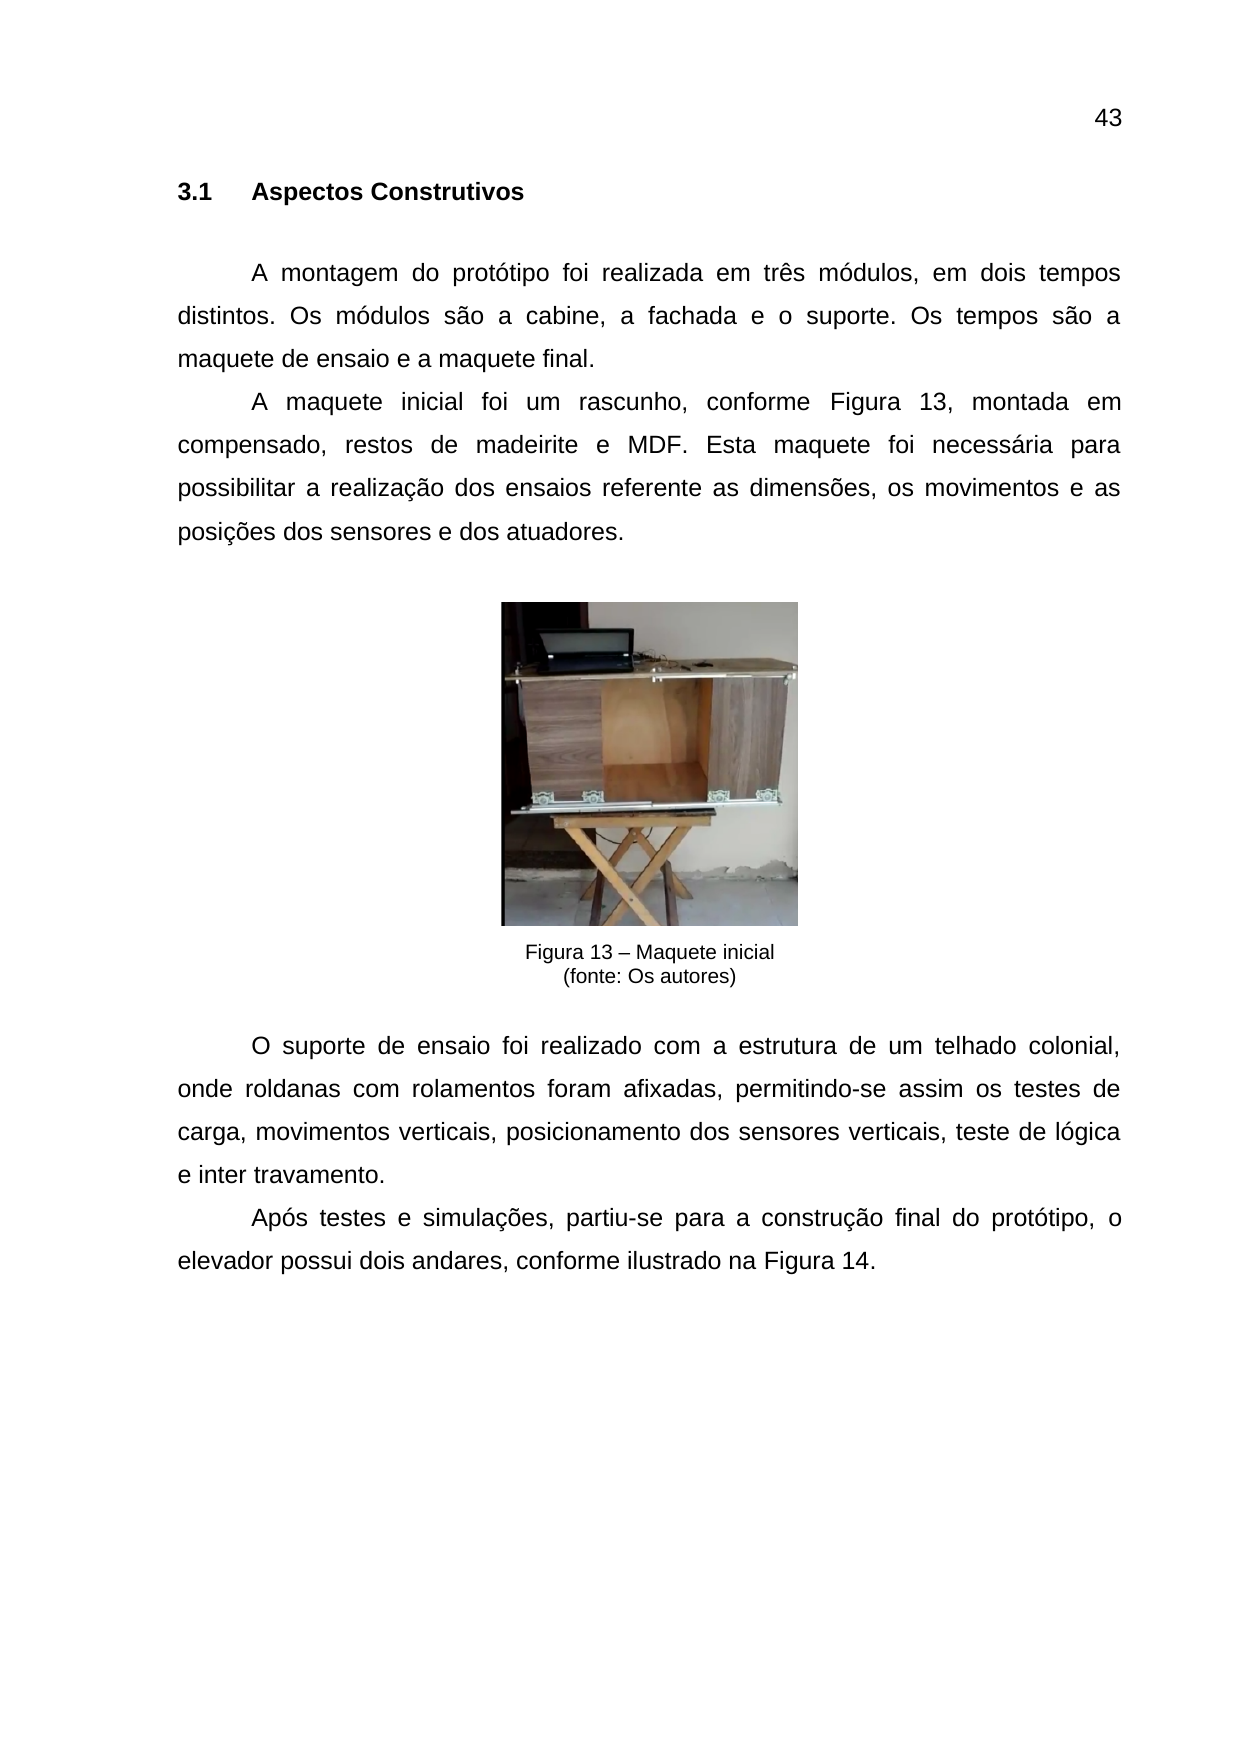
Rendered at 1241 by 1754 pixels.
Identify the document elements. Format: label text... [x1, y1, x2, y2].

text Após testes e simulações, partiu-se para a construção final do protótipo, o elevador possui dois andares, conforme ilustrado na Figura 14. [177, 1203, 1122, 1275]
text O suporte de ensaio foi realizado com a estrutura de um telhado colonial, onde roldanas com rolamentos foram afixadas, permitindo-se assim os testes de carga, movimentos verticais, posicionamento dos sensores verticais, teste de lógica e inter travamento. [177, 1031, 1122, 1189]
text A maquete inicial foi um rascunho, conforme Figura 13, montada em compensado, restos de madeirite e MDF. Esta maquete foi necessária para possibilitar a realização dos ensaios referente as dimensões, os movimentos e as posições dos sensores e dos atuadores. [177, 387, 1122, 545]
text A montagem do protótipo foi realizada em três módulos, em dois tempos distintos. Os módulos são a cabine, a fachada e o suporte. Os tempos são a maquete de ensaio e a maquete final. [177, 258, 1122, 373]
picture [501, 602, 798, 926]
subtitle Aspectos Construtivos [177, 177, 1122, 206]
text (fonte: Os autores) [177, 964, 1122, 988]
